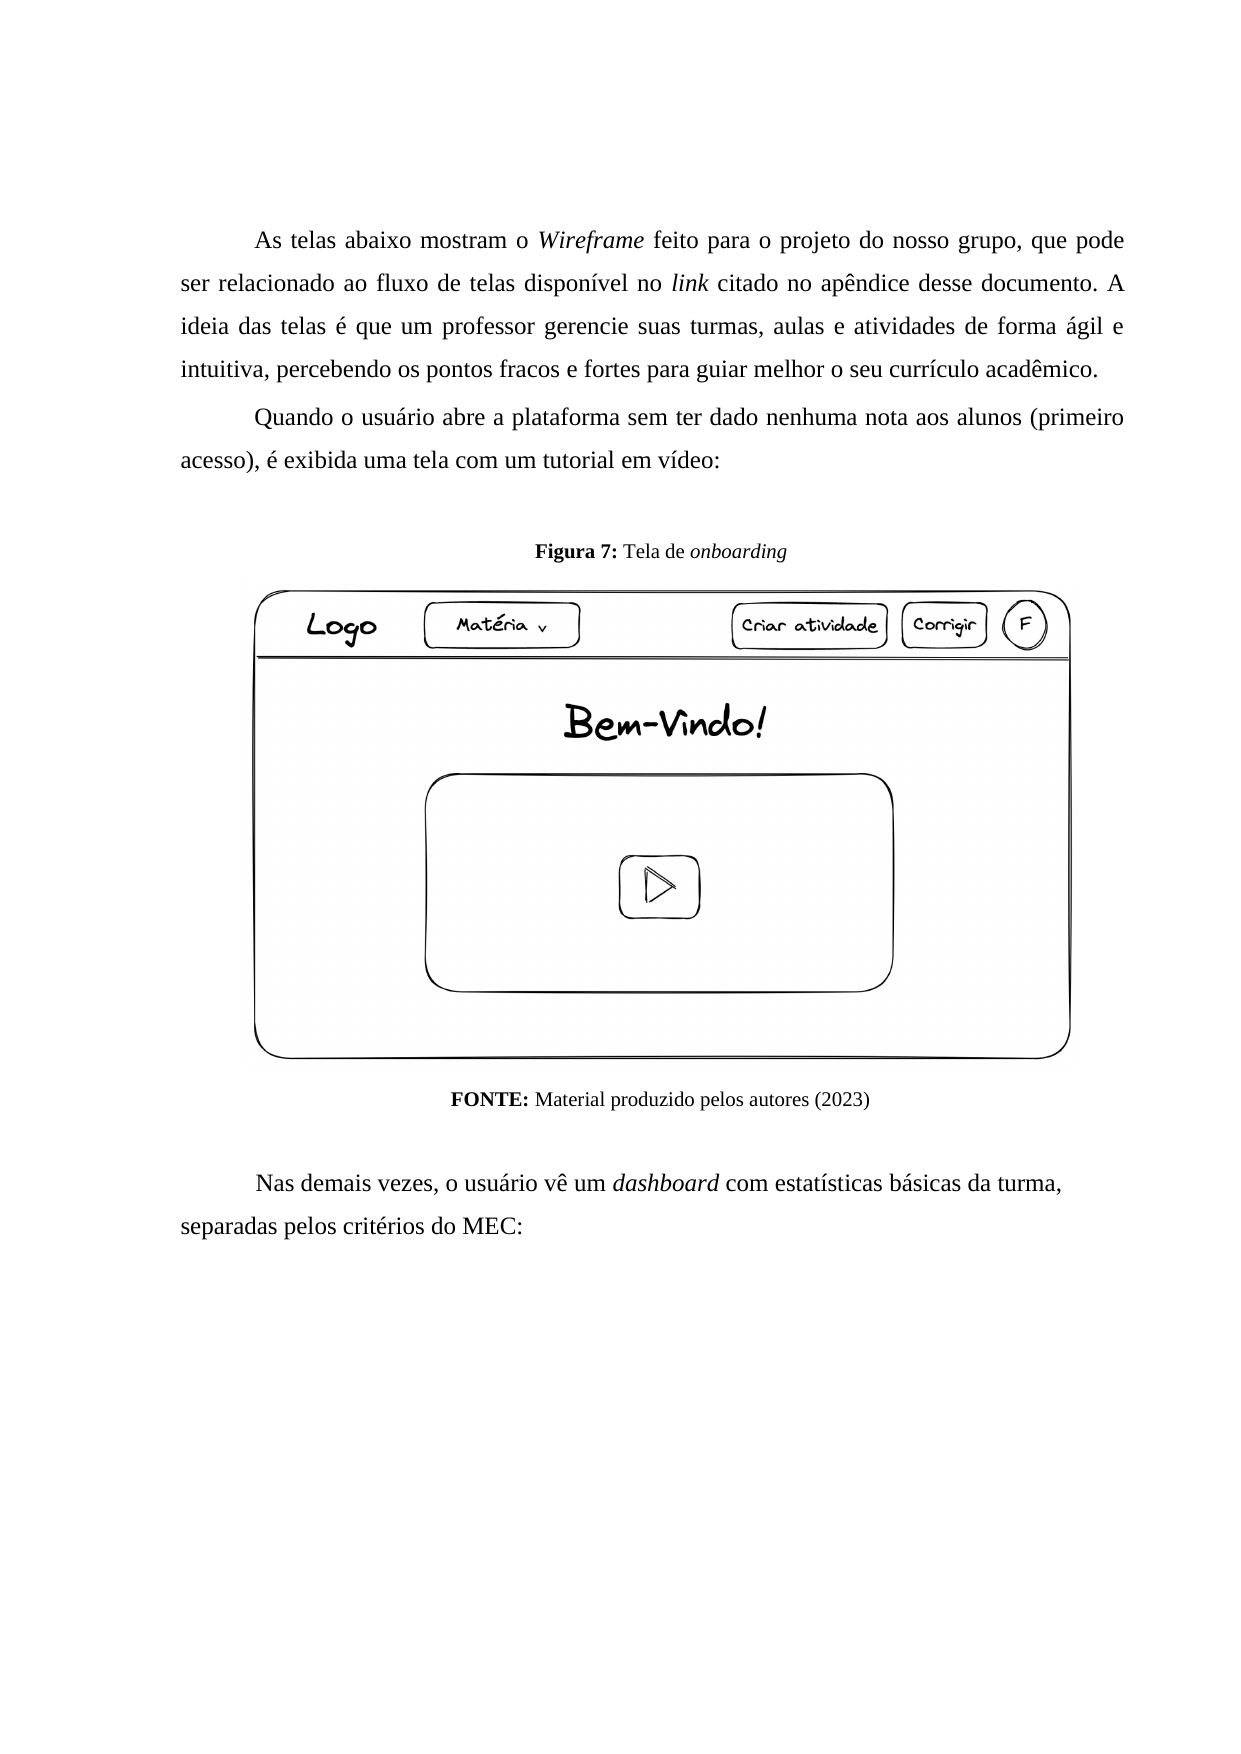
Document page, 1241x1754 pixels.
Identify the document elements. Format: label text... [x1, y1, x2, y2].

text FONTE: Material produzido pelos autores (2023) [195, 1087, 1125, 1111]
text Quando o usuário abre a plataforma sem ter dado nenhuma nota aos alunos (primeiro acesso), é exibida uma tela com um tutorial em vídeo: [180, 402, 1125, 473]
text As telas abaixo mostram o Wireframe feito para o projeto do nosso grupo, que pode ser relacionado ao fluxo de telas disponível no link citado no apêndice desse documento. A ideia das telas é que um professor gerencie suas turmas, aulas e atividades de forma ágil e intuitiva, percebendo os pontos fracos e fortes para guiar melhor o seu currículo acadêmico. [180, 225, 1125, 383]
picture [243, 577, 1079, 1069]
text Nas demais vezes, o usuário vê um dashboard com estatísticas básicas da turma, separadas pelos critérios do MEC: [180, 1168, 1125, 1239]
